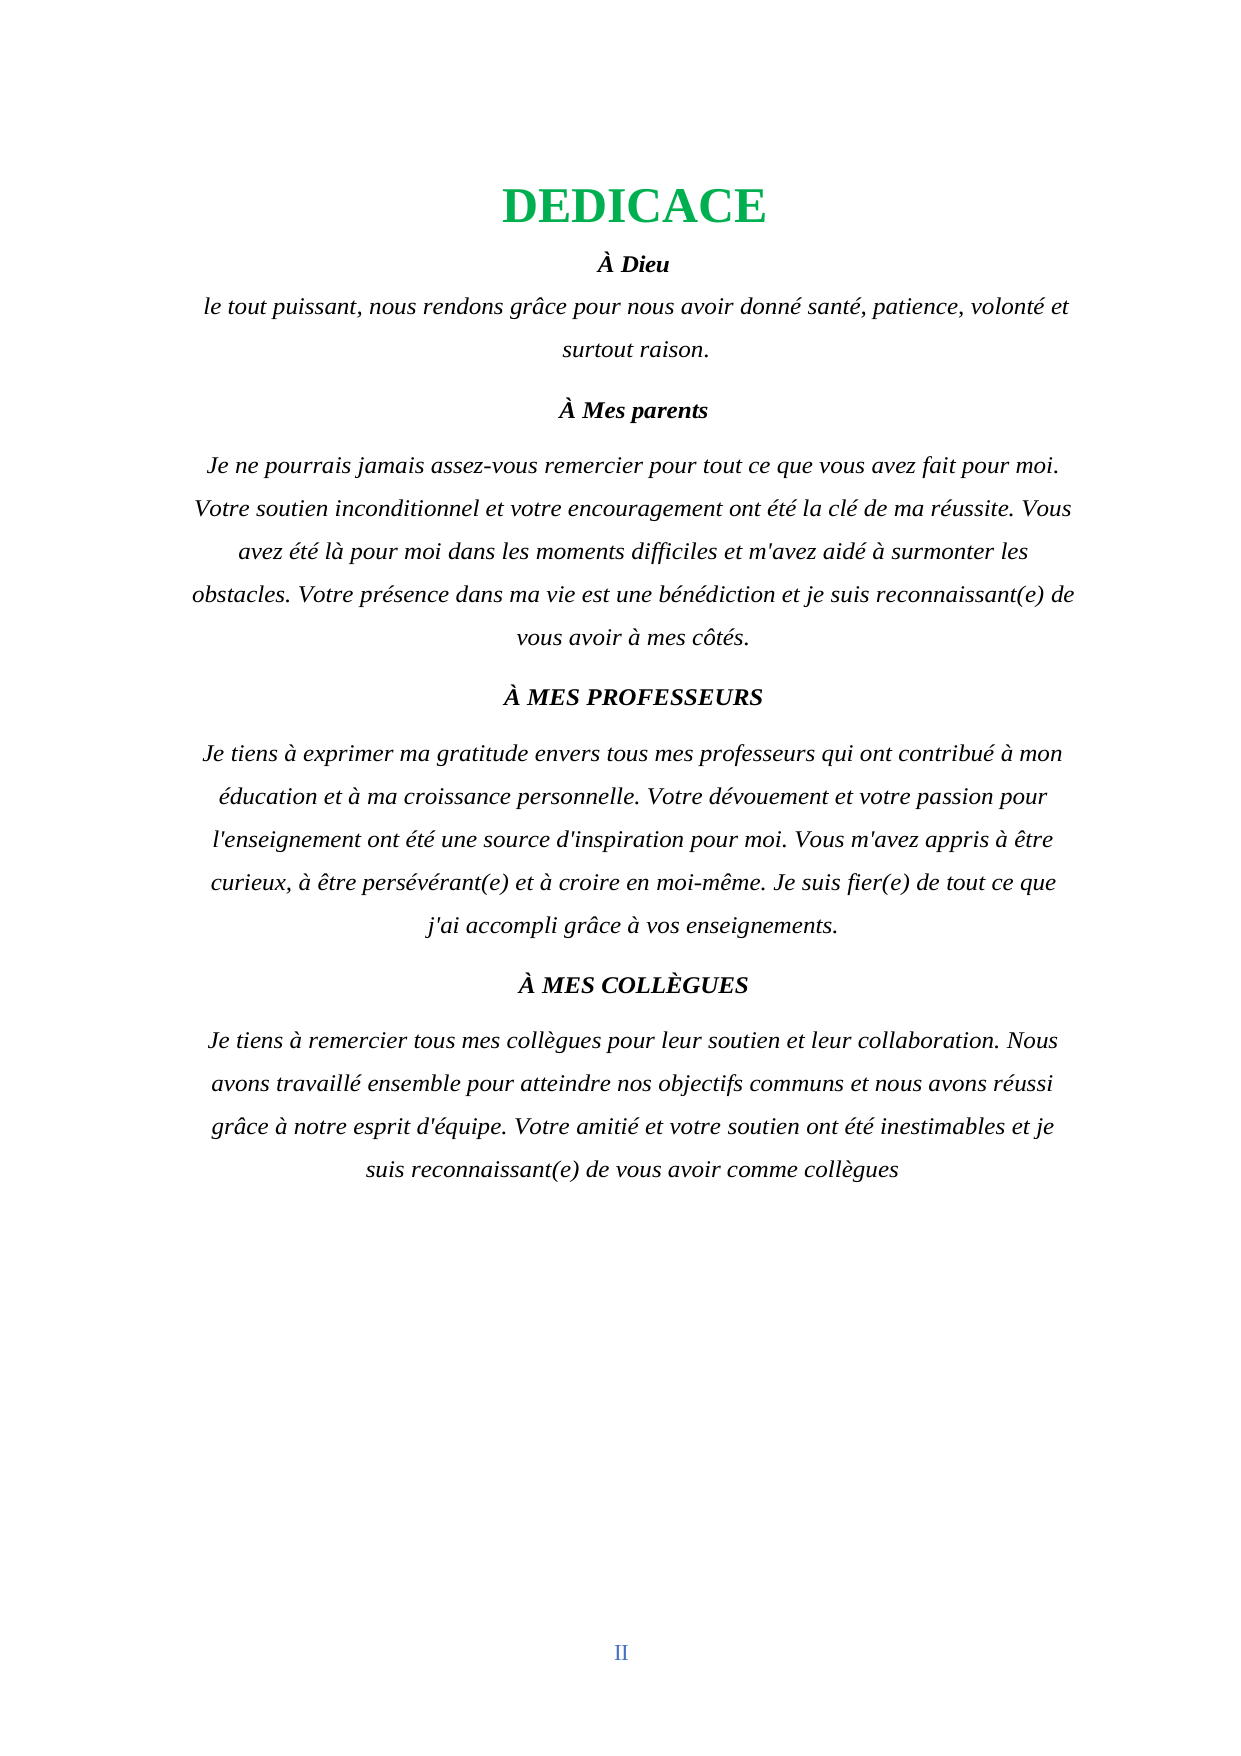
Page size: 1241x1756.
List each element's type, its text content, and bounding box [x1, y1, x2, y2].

text Je ne pourrais jamais assez-vous remercier pour tout ce que vous avez fait pour moi. Votre soutien inconditionnel et votre encouragement ont été la clé de ma réussite. Vous avez été là pour moi dans les moments difficiles et m'avez aidé à surmonter les obstacles. Votre présence dans ma vie est une bénédiction et je suis reconnaissant(e) de vous avoir à mes côtés. [187, 451, 1079, 651]
text Je tiens à exprimer ma gratitude envers tous mes professeurs qui ont contribué à mon éducation et à ma croissance personnelle. Votre dévouement et votre passion pour l'enseignement ont été une source d'inspiration pour moi. Vous m'avez appris à être curieux, à être persévérant(e) et à croire en moi-même. Je suis fier(e) de tout ce que j'ai accompli grâce à vos enseignements. [193, 739, 1073, 938]
text À MES PROFESSEURS [174, 683, 1094, 711]
text Je tiens à remercier tous mes collègues pour leur soutien et leur collaboration. Nous avons travaillé ensemble pour atteindre nos objectifs communs et nous avons réussi grâce à notre esprit d'équipe. Votre amitié et votre soutien ont été inestimables et je suis reconnaissant(e) de vous avoir comme collègues [191, 1026, 1074, 1183]
subtitle DEDICACE [174, 175, 1096, 233]
text À Dieu [174, 250, 1094, 277]
text le tout puissant, nous rendons grâce pour nous avoir donné santé, patience, volonté et surtout raison. [174, 292, 1098, 363]
text À MES COLLÈGUES [174, 971, 1094, 998]
text À Mes parents [174, 396, 1094, 424]
